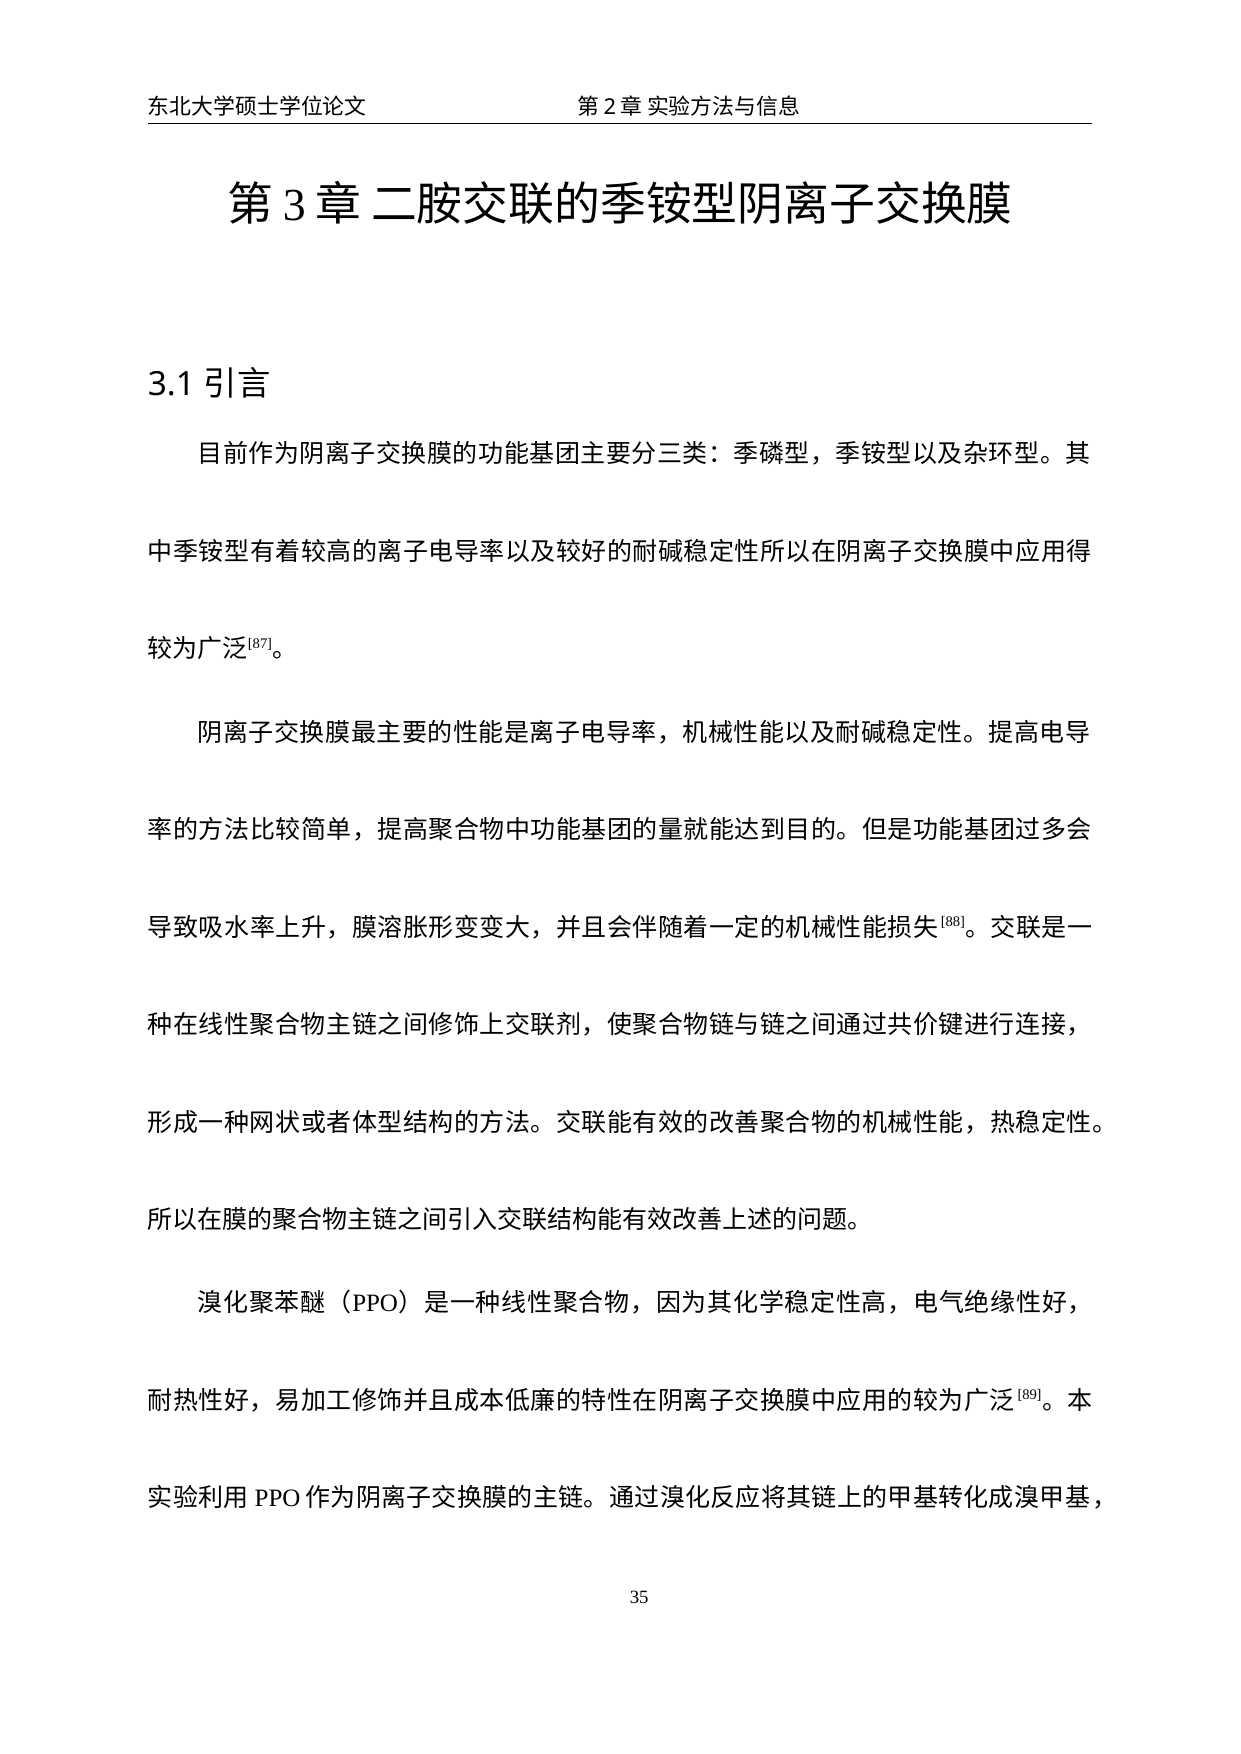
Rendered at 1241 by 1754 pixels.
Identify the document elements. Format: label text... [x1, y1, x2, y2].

text 目前作为阴离子交换膜的功能基团主要分三类：季磷型，季铵型以及杂环型。其中季铵型有着较高的离子电导率以及较好的耐碱稳定性所以在阴离子交换膜中应用得较为广泛[87]。 [148, 419, 1092, 679]
text 阴离子交换膜最主要的性能是离子电导率，机械性能以及耐碱稳定性。提高电导率的方法比较简单，提高聚合物中功能基团的量就能达到目的。但是功能基团过多会导致吸水率上升，膜溶胀形变变大，并且会伴随着一定的机械性能损失[88]。交联是一种在线性聚合物主链之间修饰上交联剂，使聚合物链与链之间通过共价键进行连接，形成一种网状或者体型结构的方法。交联能有效的改善聚合物的机械性能，热稳定性。所以在膜的聚合物主链之间引入交联结构能有效改善上述的问题。 [148, 698, 1092, 1250]
subtitle 第3章 二胺交联的季铵型阴离子交换膜 [148, 152, 1092, 249]
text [148, 1268, 1092, 1528]
subtitle 3.1 引言 [148, 348, 1092, 413]
